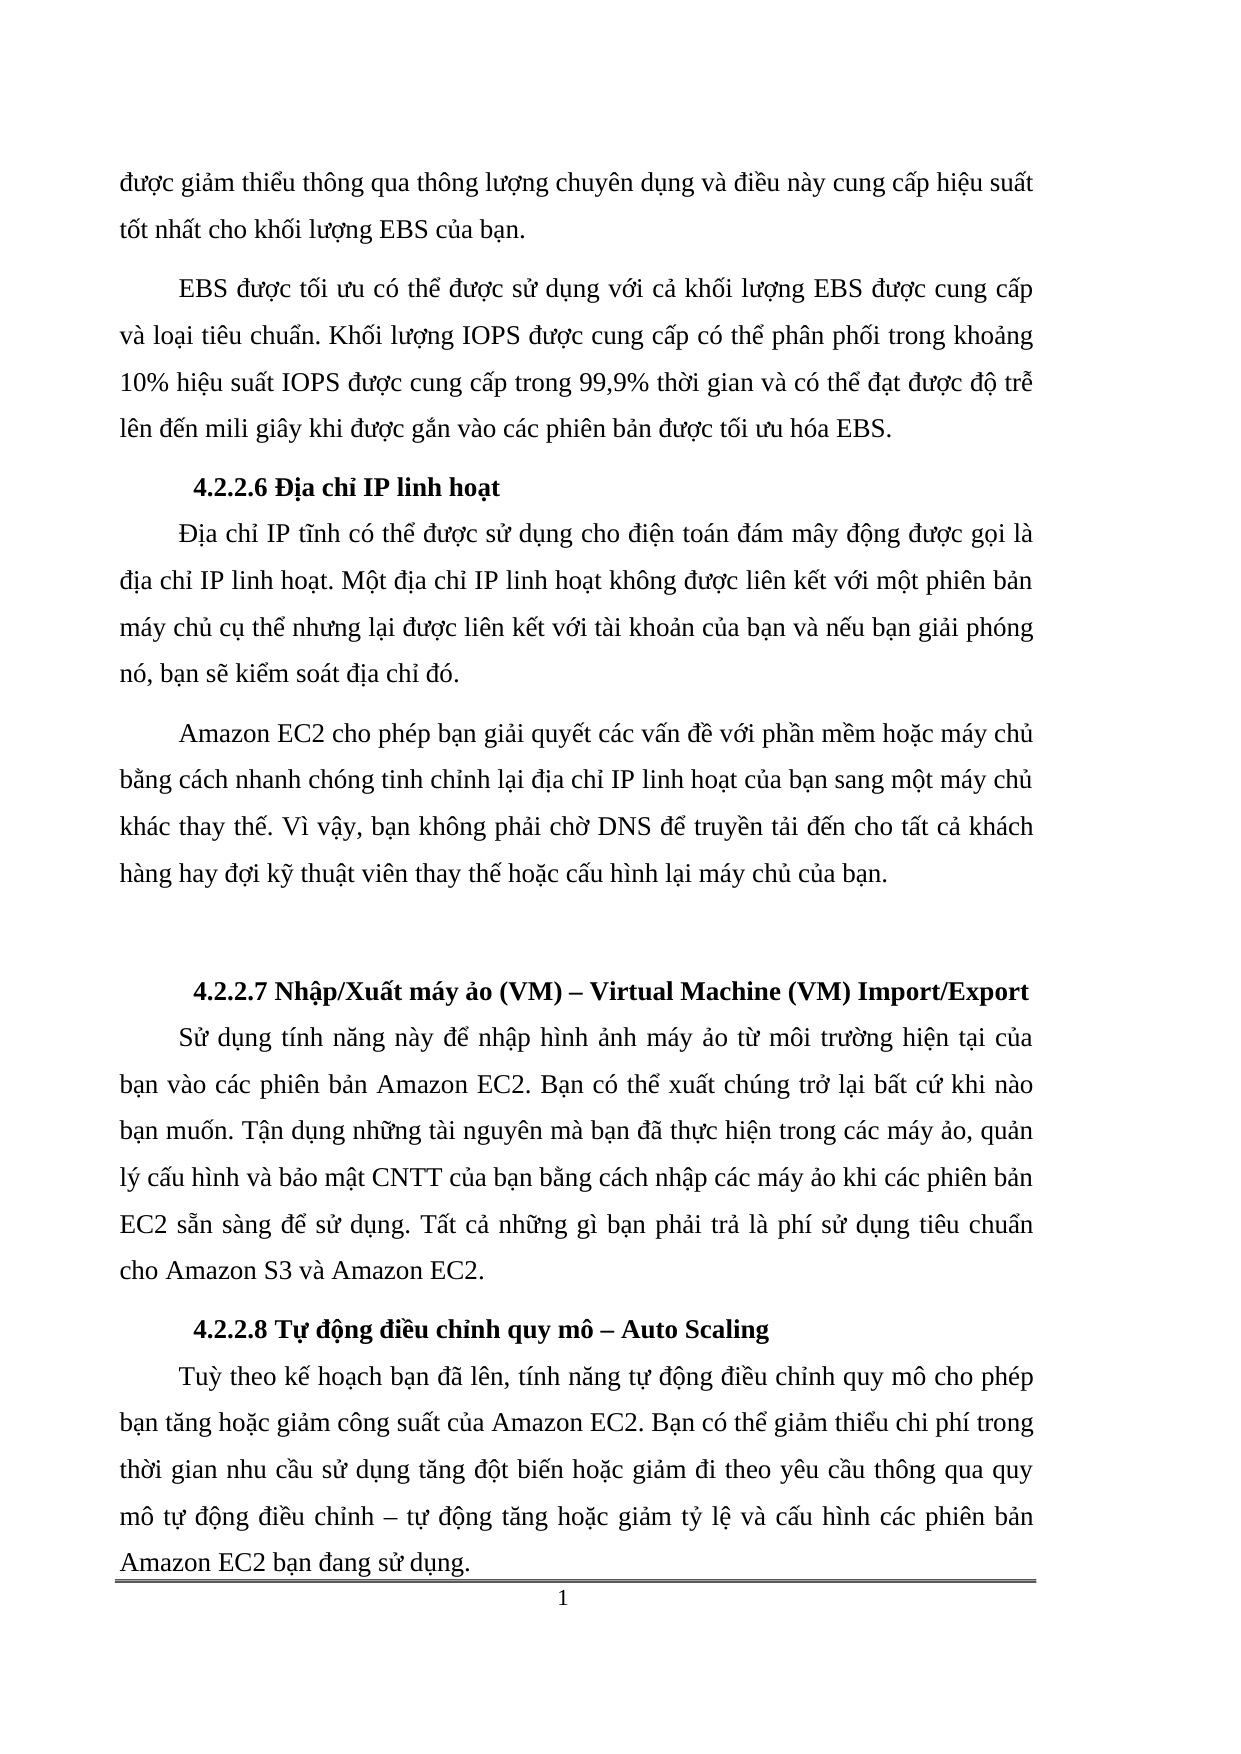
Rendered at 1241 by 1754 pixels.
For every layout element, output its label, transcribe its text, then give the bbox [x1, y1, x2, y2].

subtitle 4.2.2.6 Địa chỉ IP linh hoạt [60, 472, 1035, 503]
text Địa chỉ IP tĩnh có thể được sử dụng cho điện toán đám mây động được gọi là địa chỉ IP linh hoạt. Một địa chỉ IP linh hoạt không được liên kết với một phiên bản máy chủ cụ thể nhưng lại được liên kết với tài khoản của bạn và nếu bạn giải phóng nó, bạn sẽ kiểm soát địa chỉ đó. [119, 518, 1035, 689]
text Sử dụng tính năng này để nhập hình ảnh máy ảo từ môi trường hiện tại của bạn vào các phiên bản Amazon EC2. Bạn có thể xuất chúng trở lại bất cứ khi nào bạn muốn. Tận dụng những tài nguyên mà bạn đã thực hiện trong các máy ảo, quản lý cấu hình và bảo mật CNTT của bạn bằng cách nhập các máy ảo khi các phiên bản EC2 sẵn sàng để sử dụng. Tất cả những gì bạn phải trả là phí sử dụng tiêu chuẩn cho Amazon S3 và Amazon EC2. [119, 1021, 1035, 1286]
subtitle 4.2.2.8 Tự động điều chỉnh quy mô – Auto Scaling [60, 1314, 1035, 1345]
text Amazon EC2 cho phép bạn giải quyết các vấn đề với phần mềm hoặc máy chủ bằng cách nhanh chóng tinh chỉnh lại địa chỉ IP linh hoạt của bạn sang một máy chủ khác thay thế. Vì vậy, bạn không phải chờ DNS để truyền tải đến cho tất cả khách hàng hay đợi kỹ thuật viên thay thế hoặc cấu hình lại máy chủ của bạn. [119, 717, 1035, 888]
text EBS được tối ưu có thể được sử dụng với cả khối lượng EBS được cung cấp và loại tiêu chuẩn. Khối lượng IOPS được cung cấp có thể phân phối trong khoảng 10% hiệu suất IOPS được cung cấp trong 99,9% thời gian và có thể đạt được độ trễ lên đến mili giây khi được gắn vào các phiên bản được tối ưu hóa EBS. [119, 272, 1035, 443]
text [119, 167, 1035, 244]
subtitle 4.2.2.7 Nhập/Xuất máy ảo (VM) – Virtual Machine (VM) Import/Export [60, 975, 1035, 1006]
text Tuỳ theo kế hoạch bạn đã lên, tính năng tự động điều chỉnh quy mô cho phép bạn tăng hoặc giảm công suất của Amazon EC2. Bạn có thể giảm thiểu chi phí trong thời gian nhu cầu sử dụng tăng đột biến hoặc giảm đi theo yêu cầu thông qua quy mô tự động điều chỉnh – tự động tăng hoặc giảm tỷ lệ và cấu hình các phiên bản Amazon EC2 bạn đang sử dụng. [119, 1360, 1035, 1577]
